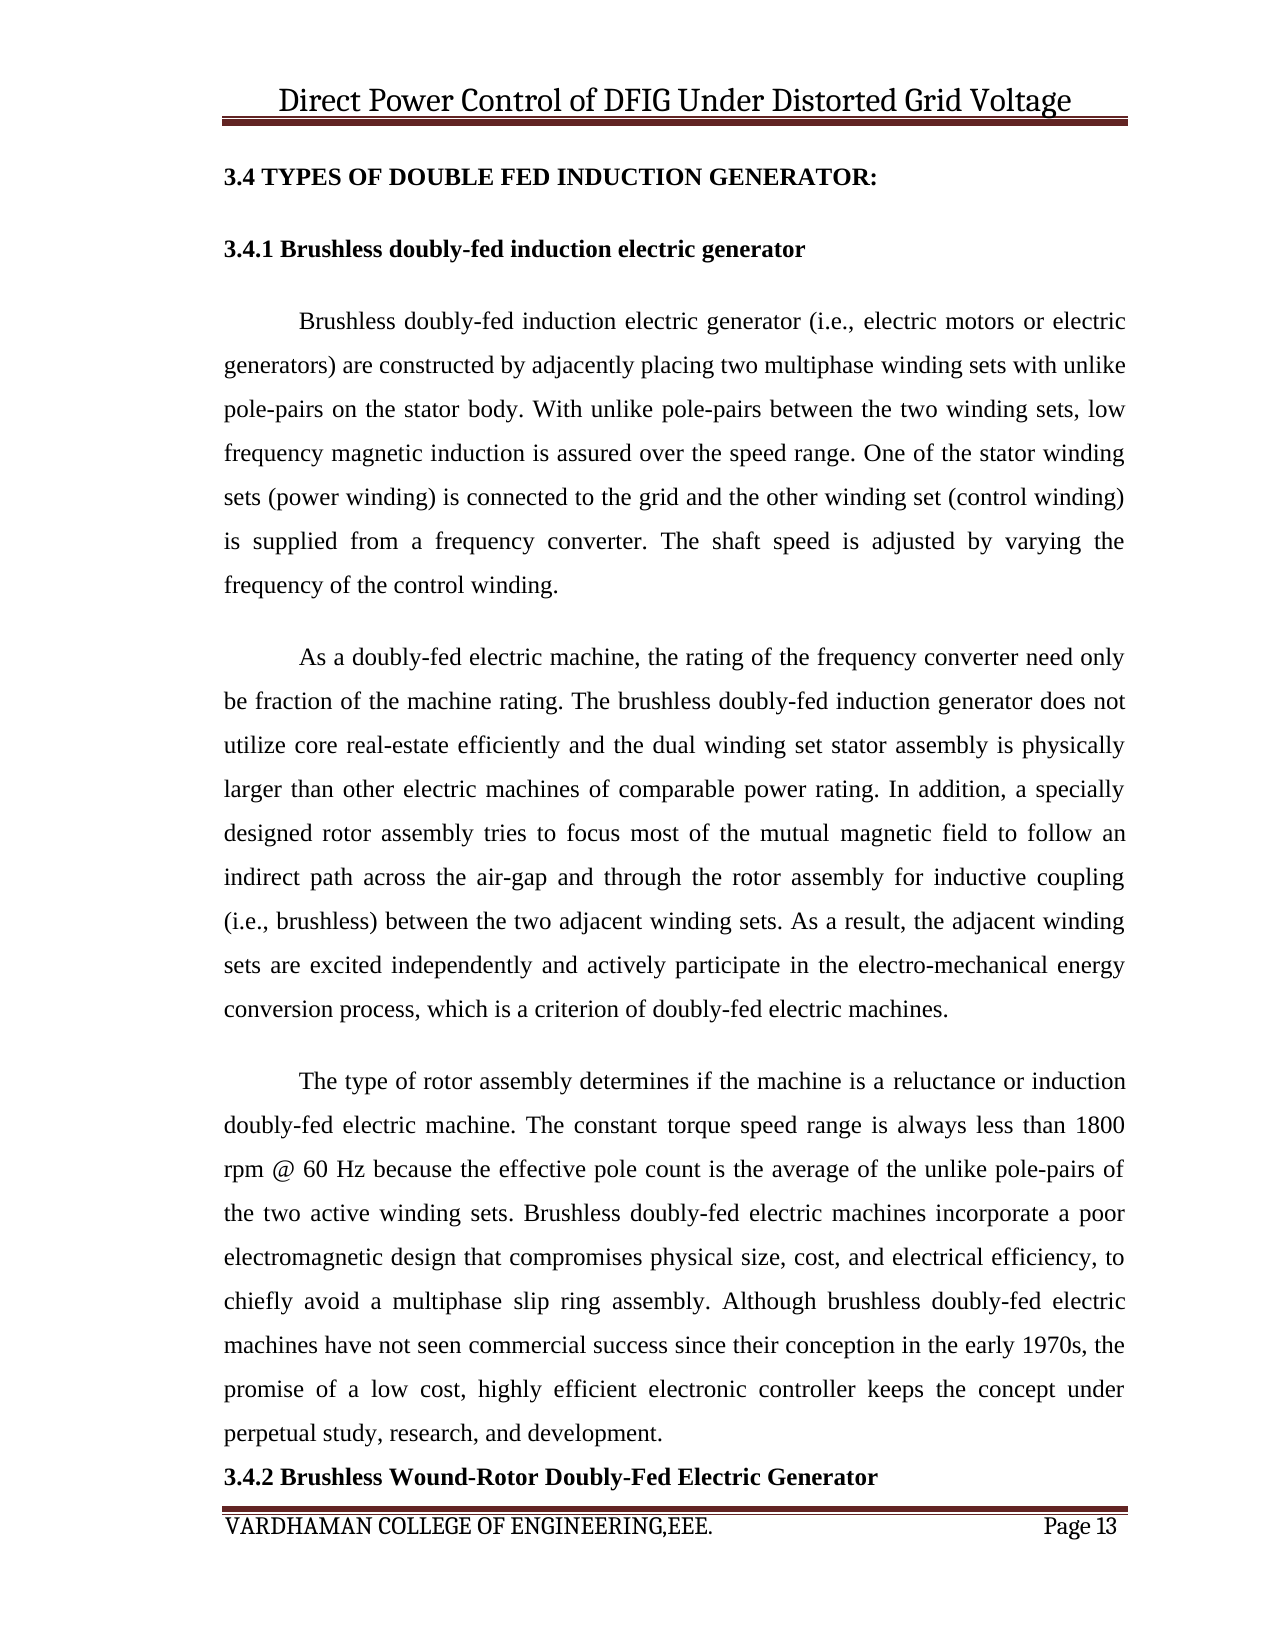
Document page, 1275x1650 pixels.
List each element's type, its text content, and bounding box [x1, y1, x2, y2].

text 3.4.2 Brushless Wound-Rotor Doubly-Fed Electric Generator [223, 1462, 1261, 1491]
text 3.4 TYPES OF DOUBLE FED INDUCTION GENERATOR: [223, 162, 1261, 191]
text As a doubly-fed electric machine, the rating of the frequency converter need only be fraction of the machine rating. The brushless doubly-fed induction generator does not utilize core real-estate efficiently and the dual winding set stator assembly is physically larger than other electric machines of comparable power rating. In addition, a specially designed rotor assembly tries to focus most of the mutual magnetic field to follow an indirect path across the air-gap and through the rotor assembly for inductive coupling (i.e., brushless) between the two adjacent winding sets. As a result, the adjacent winding sets are excited independently and actively participate in the electro-mechanical energy conversion process, which is a criterion of doubly-fed electric machines. [223, 642, 1126, 1023]
text The type of rotor assembly determines if the machine is a reluctance or induction doubly-fed electric machine. The constant torque speed range is always less than 1800 rpm @ 60 Hz because the effective pole count is the average of the unlike pole-pairs of the two active winding sets. Brushless doubly-fed electric machines incorporate a poor electromagnetic design that compromises physical size, cost, and electrical efficiency, to chiefly avoid a multiphase slip ring assembly. Although brushless doubly-fed electric machines have not seen commercial success since their conception in the early 1970s, the promise of a low cost, highly efficient electronic controller keeps the concept under perpetual study, research, and development. [223, 1066, 1126, 1447]
text 3.4.1 Brushless doubly-fed induction electric generator [223, 234, 1261, 263]
text Brushless doubly-fed induction electric generator (i.e., electric motors or electric generators) are constructed by adjacently placing two multiphase winding sets with unlike pole-pairs on the stator body. With unlike pole-pairs between the two winding sets, low frequency magnetic induction is assured over the speed range. One of the stator winding sets (power winding) is connected to the grid and the other winding set (control winding) is supplied from a frequency converter. The shaft speed is adjusted by varying the frequency of the control winding. [223, 306, 1126, 599]
